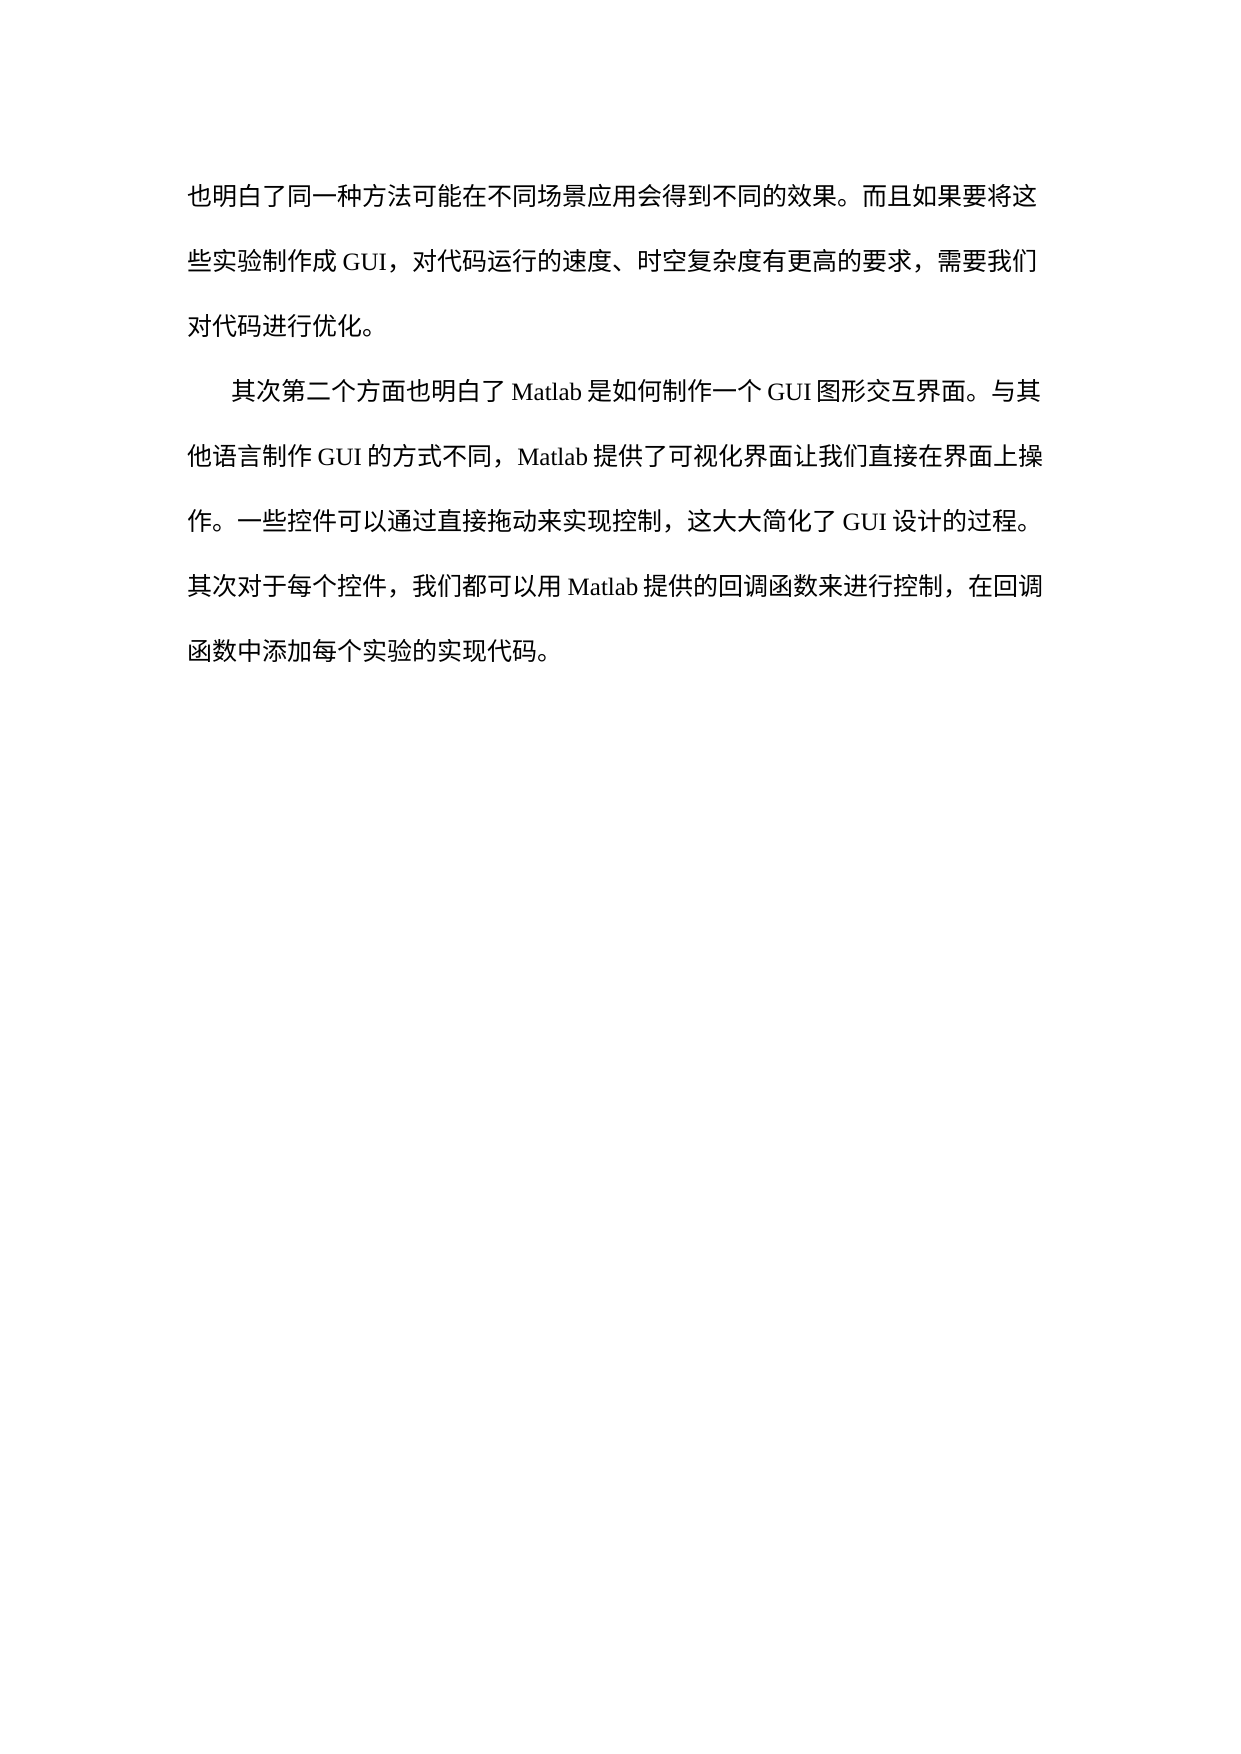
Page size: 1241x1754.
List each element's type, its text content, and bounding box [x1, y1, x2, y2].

text 其次第二个方面也明白了Matlab是如何制作一个GUI图形交互界面。与其他语言制作GUI的方式不同，Matlab提供了可视化界面让我们直接在界面上操作。一些控件可以通过直接拖动来实现控制，这大大简化了GUI设计的过程。其次对于每个控件，我们都可以用Matlab提供的回调函数来进行控制，在回调函数中添加每个实验的实现代码。 [187, 357, 1053, 682]
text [187, 162, 1053, 357]
